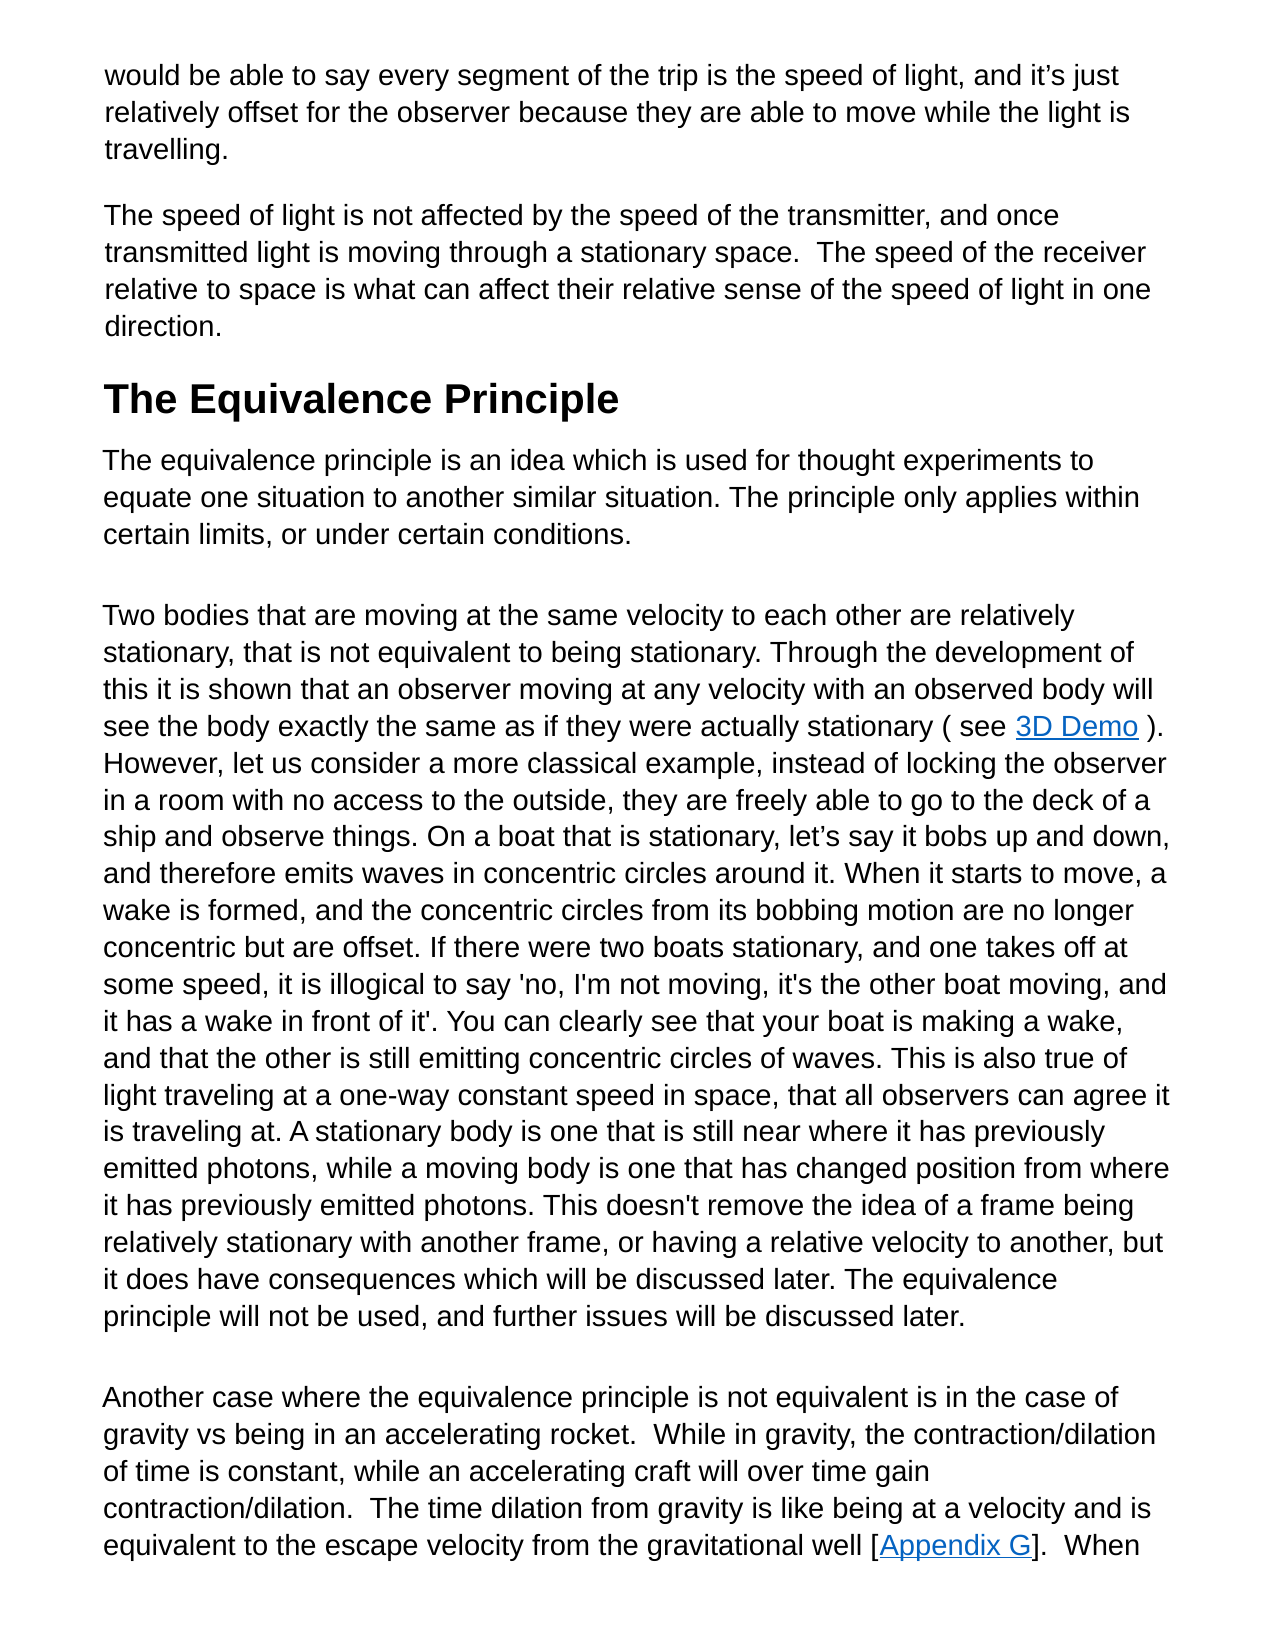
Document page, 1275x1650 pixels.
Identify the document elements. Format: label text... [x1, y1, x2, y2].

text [103, 58, 1172, 166]
text The equivalence principle is an idea which is used for thought experiments to equate one situation to another similar situation. The principle only applies within certain limits, or under certain conditions. [102, 443, 1172, 550]
text Two bodies that are moving at the same velocity to each other are relatively stationary, that is not equivalent to being stationary. Through the development of this it is shown that an observer moving at any velocity with an observed body will see the body exactly the same as if they were actually stationary ( see 3D Demo ). However, let us consider a more classical example, instead of locking the observer in a room with no access to the outside, they are freely able to go to the deck of a ship and observe things. On a boat that is stationary, let’s say it bobs up and down, and therefore emits waves in concentric circles around it. When it starts to move, a wake is formed, and the concentric circles from its bobbing motion are no longer concentric but are offset. If there were two boats stationary, and one takes off at some speed, it is illogical to say 'no, I'm not moving, it's the other boat moving, and it has a wake in front of it'. You can clearly see that your boat is making a wake, and that the other is still emitting concentric circles of waves. This is also true of light traveling at a one-way constant speed in space, that all observers can agree it is traveling at. A stationary body is one that is still near where it has previously emitted photons, while a moving body is one that has changed position from where it has previously emitted photons. This doesn't remove the idea of a frame being relatively stationary with another frame, or having a relative velocity to another, but it does have consequences which will be discussed later. The equivalence principle will not be used, and further issues will be discussed later. [102, 598, 1172, 1332]
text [102, 1380, 1172, 1561]
subtitle The Equivalence Principle [103, 375, 1172, 423]
text The speed of light is not affected by the speed of the transmitter, and once transmitted light is moving through a stationary space. The speed of the receiver relative to space is what can affect their relative sense of the speed of light in one direction. [103, 198, 1172, 342]
